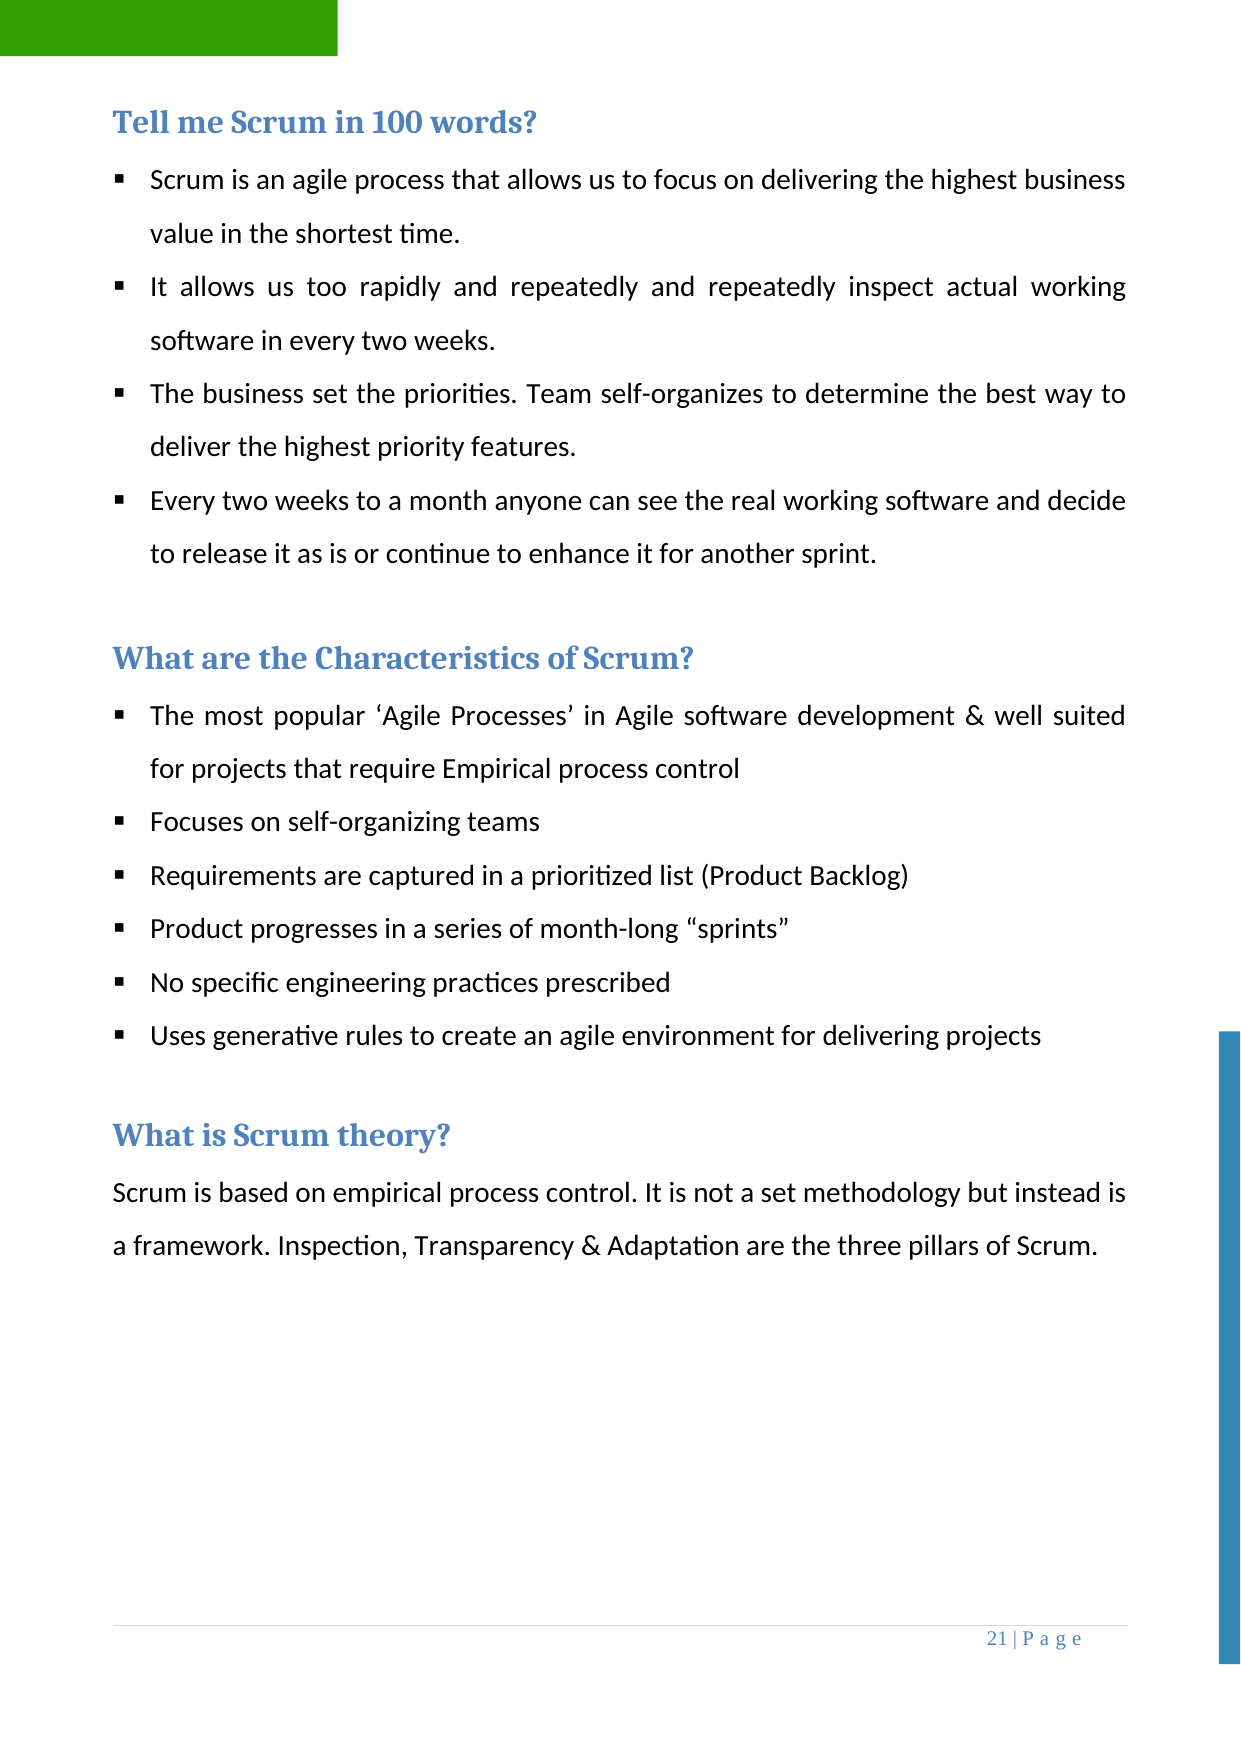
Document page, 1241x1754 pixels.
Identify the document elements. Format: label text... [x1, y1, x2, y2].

list It allows us too rapidly and repeatedly and repeatedly inspect actual working software in every two weeks. [112, 268, 1128, 357]
list Every two weeks to a month anyone can see the real working software and decide to release it as is or continue to enhance it for another sprint. [112, 482, 1128, 571]
list No specific engineering practices prescribed [112, 964, 1128, 999]
list The business set the priorities. Team self-organizes to determine the best way to deliver the highest priority features. [112, 375, 1128, 464]
text What is Scrum theory? [112, 1116, 1128, 1155]
text Scrum is based on empirical process control. It is not a set methodology but instead is a framework. Inspection, Transparency & Adaptation are the three pillars of Scrum. [112, 1174, 1128, 1263]
list Focuses on self-organizing teams [112, 803, 1128, 839]
list Requirements are captured in a prioritized list (Product Backlog) [112, 857, 1128, 892]
list Uses generative rules to create an agile environment for delivering projects [112, 1017, 1128, 1053]
text What are the Characteristics of Scrum? [112, 639, 1128, 677]
text Tell me Scrum in 100 words? [112, 104, 1128, 142]
list Product progresses in a series of month-long “sprints” [112, 910, 1128, 946]
list The most popular ‘Agile Processes’ in Agile software development & well suited for projects that require Empirical process control [112, 697, 1128, 786]
list Scrum is an agile process that allows us to focus on delivering the highest business value in the shortest time. [112, 161, 1128, 250]
